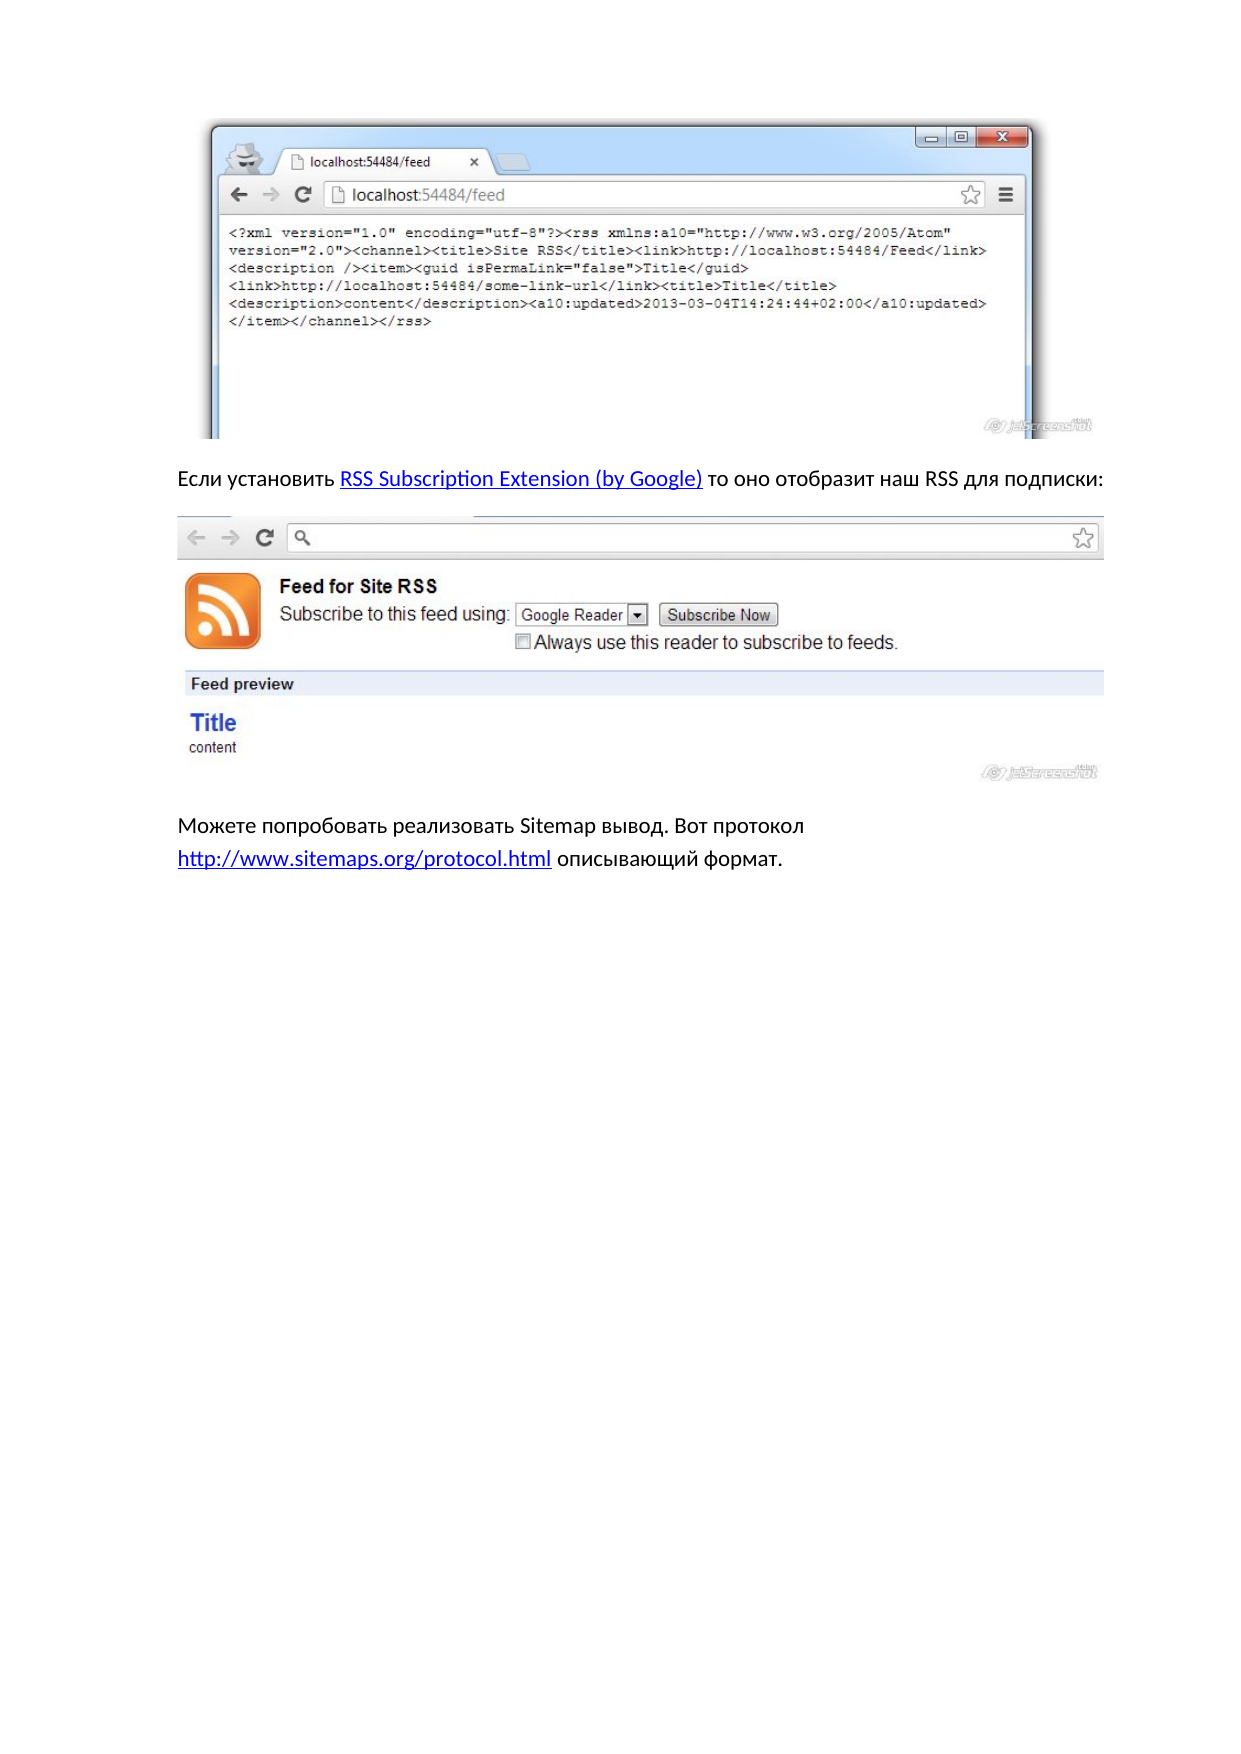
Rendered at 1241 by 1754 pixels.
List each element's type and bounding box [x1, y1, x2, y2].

picture [177, 118, 1099, 439]
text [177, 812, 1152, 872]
picture [177, 516, 1104, 787]
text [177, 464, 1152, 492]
